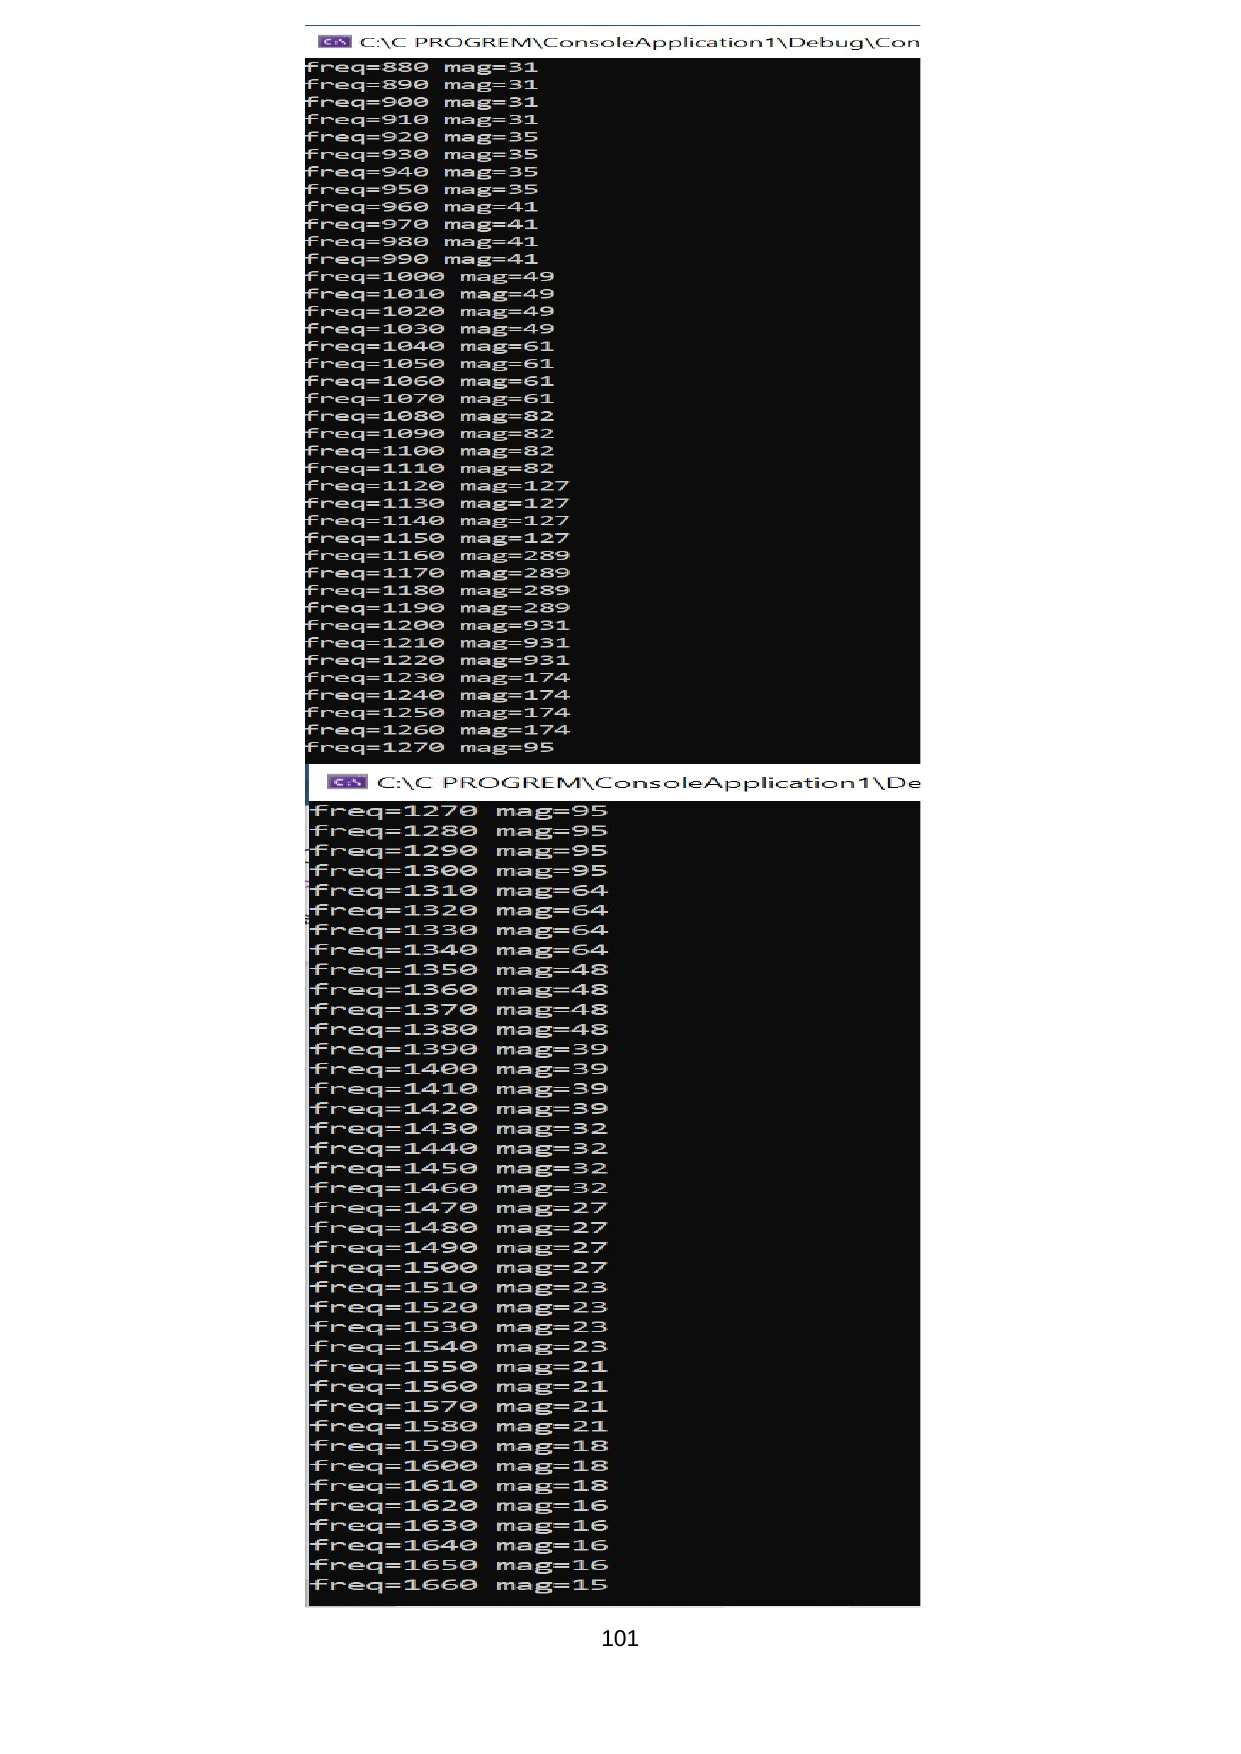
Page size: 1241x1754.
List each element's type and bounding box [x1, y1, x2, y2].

picture [305, 25, 921, 1608]
